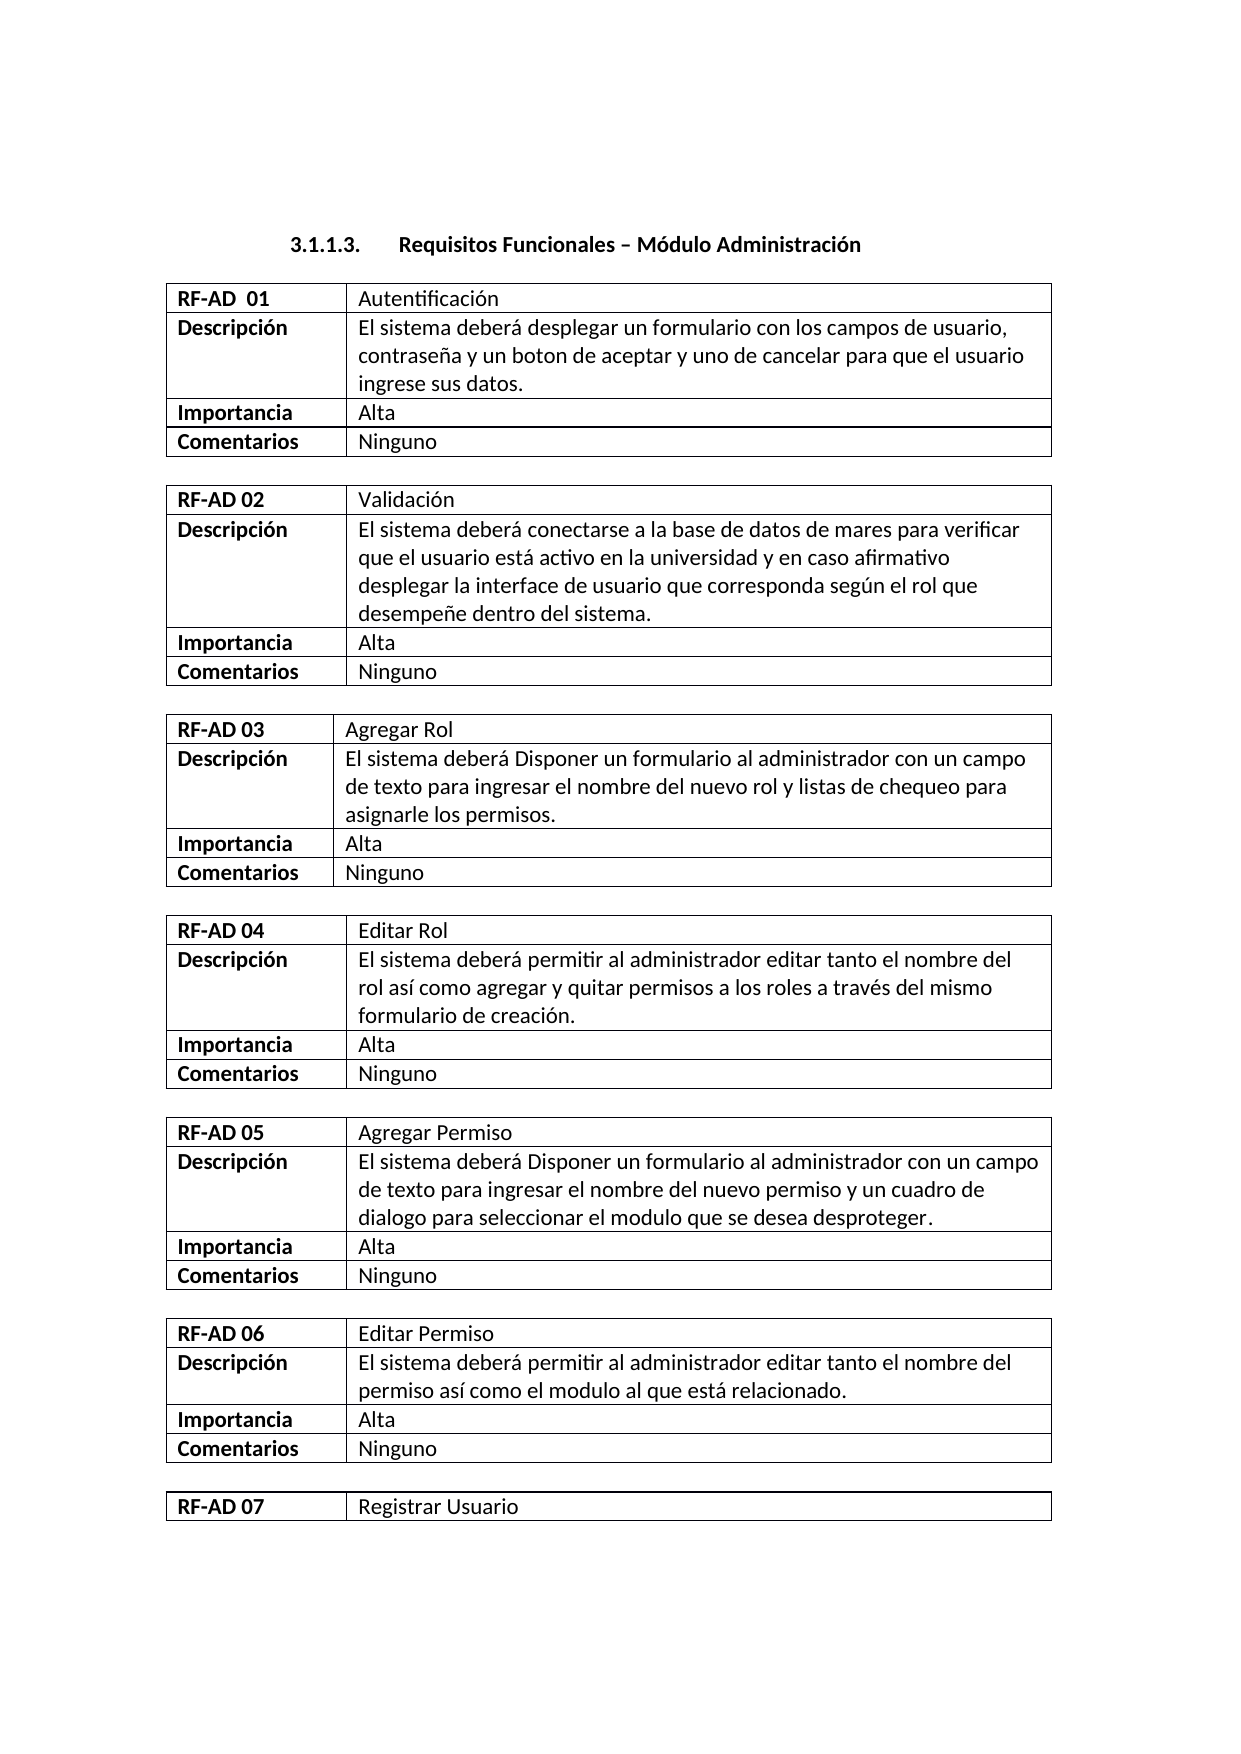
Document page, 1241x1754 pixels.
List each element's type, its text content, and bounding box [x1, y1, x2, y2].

table_header Editar Rol [347, 916, 1051, 944]
table_header Agregar Rol [334, 715, 1051, 743]
table_cell Alta [347, 1405, 1051, 1433]
table_header RF-AD 05 [167, 1118, 346, 1146]
table_cell Comentarios [167, 1261, 346, 1289]
table_cell Descripción [167, 313, 346, 397]
table_header Validación [347, 486, 1051, 514]
list Requisitos Funcionales – Módulo Administración [290, 230, 1063, 258]
table_cell El sistema deberá permitir al administrador editar tanto el nombre del rol así como agregar y quitar permisos a los roles a través del mismo formulario de creación. [347, 945, 1051, 1029]
table_cell Ninguno [347, 1434, 1051, 1462]
table_cell Comentarios [167, 858, 333, 886]
table_cell Descripción [167, 515, 346, 627]
table_cell Ninguno [347, 1261, 1051, 1289]
table_cell Ninguno [347, 657, 1051, 685]
table_header RF-AD 04 [167, 916, 346, 944]
table_header Autentificación [347, 284, 1051, 312]
table_header RF-AD 03 [167, 715, 333, 743]
table_header RF-AD 07 [167, 1493, 346, 1520]
table_cell Importancia [167, 829, 333, 857]
table_cell Importancia [167, 628, 346, 656]
table_cell Comentarios [167, 1060, 346, 1088]
table_cell El sistema deberá Disponer un formulario al administrador con un campo de texto para ingresar el nombre del nuevo rol y listas de chequeo para asignarle los permisos. [334, 744, 1051, 828]
table_cell Importancia [167, 399, 346, 426]
table_header RF-AD 02 [167, 486, 346, 514]
table_header RF-AD 01 [167, 284, 346, 312]
table_cell Importancia [167, 1031, 346, 1058]
table_cell Comentarios [167, 657, 346, 685]
table_cell Ninguno [347, 428, 1051, 456]
table_cell Ninguno [334, 858, 1051, 886]
table_header Agregar Permiso [347, 1118, 1051, 1146]
table_cell Comentarios [167, 1434, 346, 1462]
table_cell El sistema deberá conectarse a la base de datos de mares para verificar que el usuario está activo en la universidad y en caso afirmativo desplegar la interface de usuario que corresponda según el rol que desempeñe dentro del sistema. [347, 515, 1051, 627]
table_cell Alta [347, 1031, 1051, 1058]
table_cell Comentarios [167, 428, 346, 456]
table_cell El sistema deberá Disponer un formulario al administrador con un campo de texto para ingresar el nombre del nuevo permiso y un cuadro de dialogo para seleccionar el modulo que se desea desproteger. [347, 1147, 1051, 1231]
table_header RF-AD 06 [167, 1319, 346, 1347]
table_cell Descripción [167, 1147, 346, 1231]
table_cell El sistema deberá desplegar un formulario con los campos de usuario, contraseña y un boton de aceptar y uno de cancelar para que el usuario ingrese sus datos. [347, 313, 1051, 397]
table_header Registrar Usuario [347, 1493, 1051, 1520]
table_header Editar Permiso [347, 1319, 1051, 1347]
table_cell Alta [347, 399, 1051, 426]
table_cell Alta [347, 628, 1051, 656]
table_cell Ninguno [347, 1060, 1051, 1088]
table_cell El sistema deberá permitir al administrador editar tanto el nombre del permiso así como el modulo al que está relacionado. [347, 1348, 1051, 1404]
table_cell Descripción [167, 1348, 346, 1404]
table_cell Descripción [167, 945, 346, 1029]
table_cell Descripción [167, 744, 333, 828]
table_cell Alta [347, 1232, 1051, 1260]
table_cell Alta [334, 829, 1051, 857]
table_cell Importancia [167, 1232, 346, 1260]
table_cell Importancia [167, 1405, 346, 1433]
